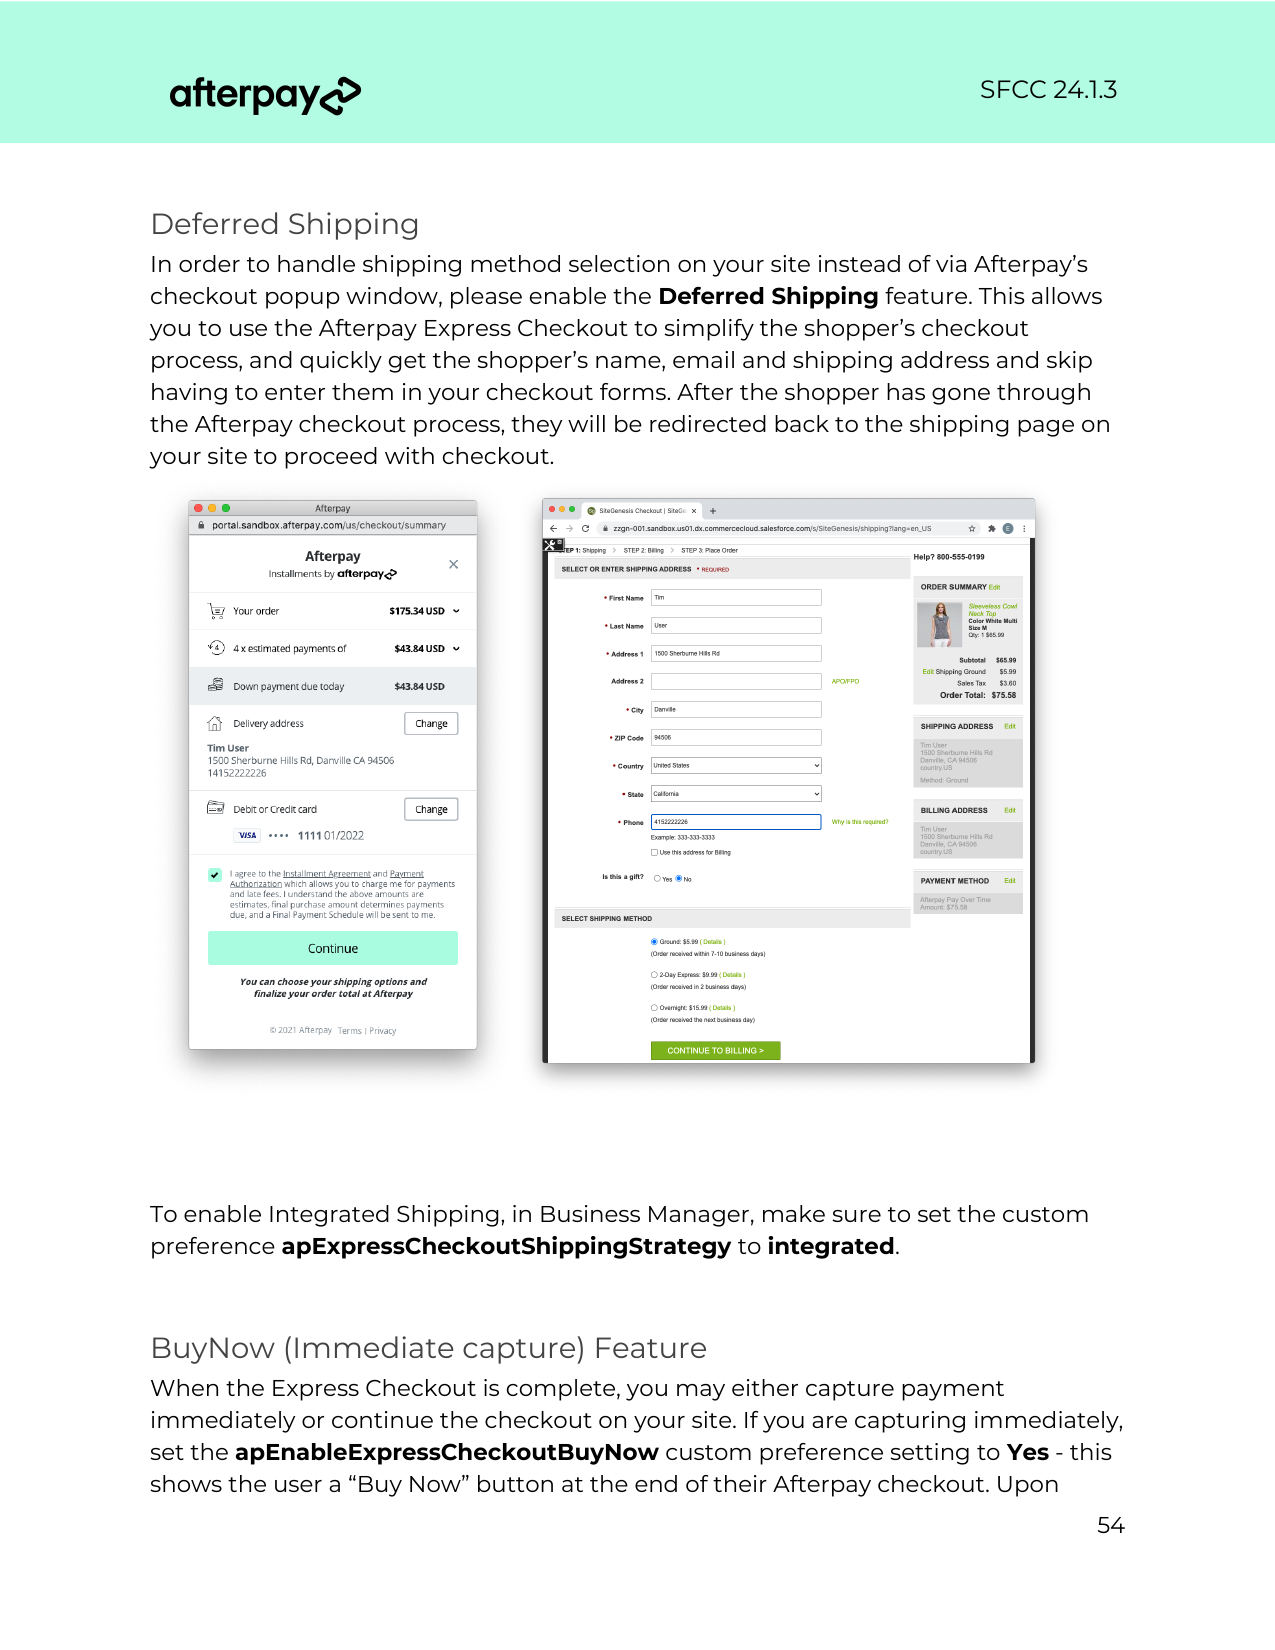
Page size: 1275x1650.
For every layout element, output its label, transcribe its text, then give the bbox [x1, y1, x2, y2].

text In order to handle shipping method selection on your site instead of via Afterpay’s checkout popup window, please enable the Deferred Shipping feature. This allows you to use the Afterpay Express Checkout to simplify the shopper’s checkout process, and quickly get the shopper’s name, email and shipping address and skip having to enter them in your checkout forms. After the shopper has gone through the Afterpay checkout process, they will be redirected back to the shipping page on your site to proceed with checkout. [150, 250, 1125, 471]
subtitle Deferred Shipping [150, 206, 1125, 242]
picture [150, 474, 1063, 1100]
subtitle BuyNow (Immediate capture) Feature [150, 1330, 1125, 1365]
text To enable Integrated Shipping, in Business Manager, make sure to set the custom preference apExpressCheckoutShippingStrategy to integrated. [150, 1200, 1125, 1260]
picture [134, 48, 397, 144]
